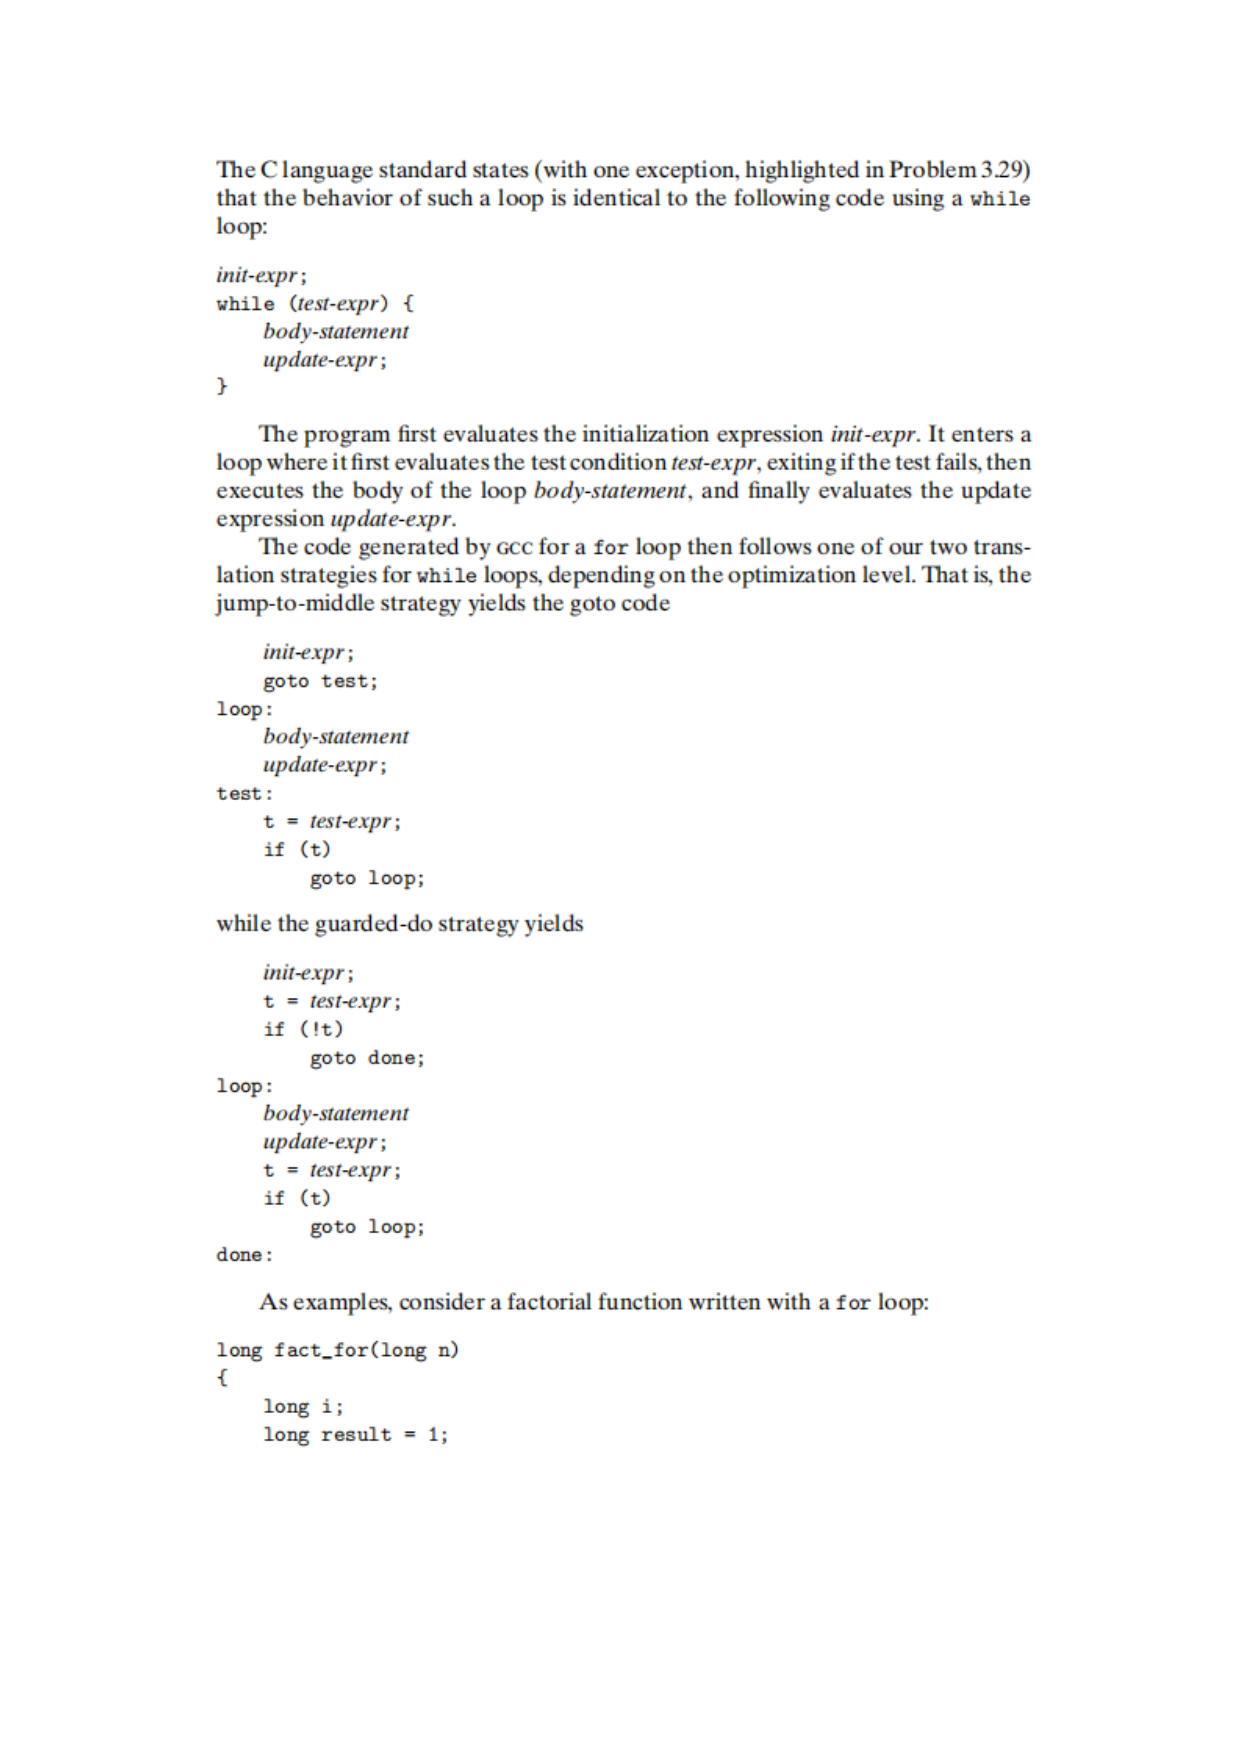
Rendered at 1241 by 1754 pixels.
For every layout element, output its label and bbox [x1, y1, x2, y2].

picture [187, 151, 1180, 1463]
